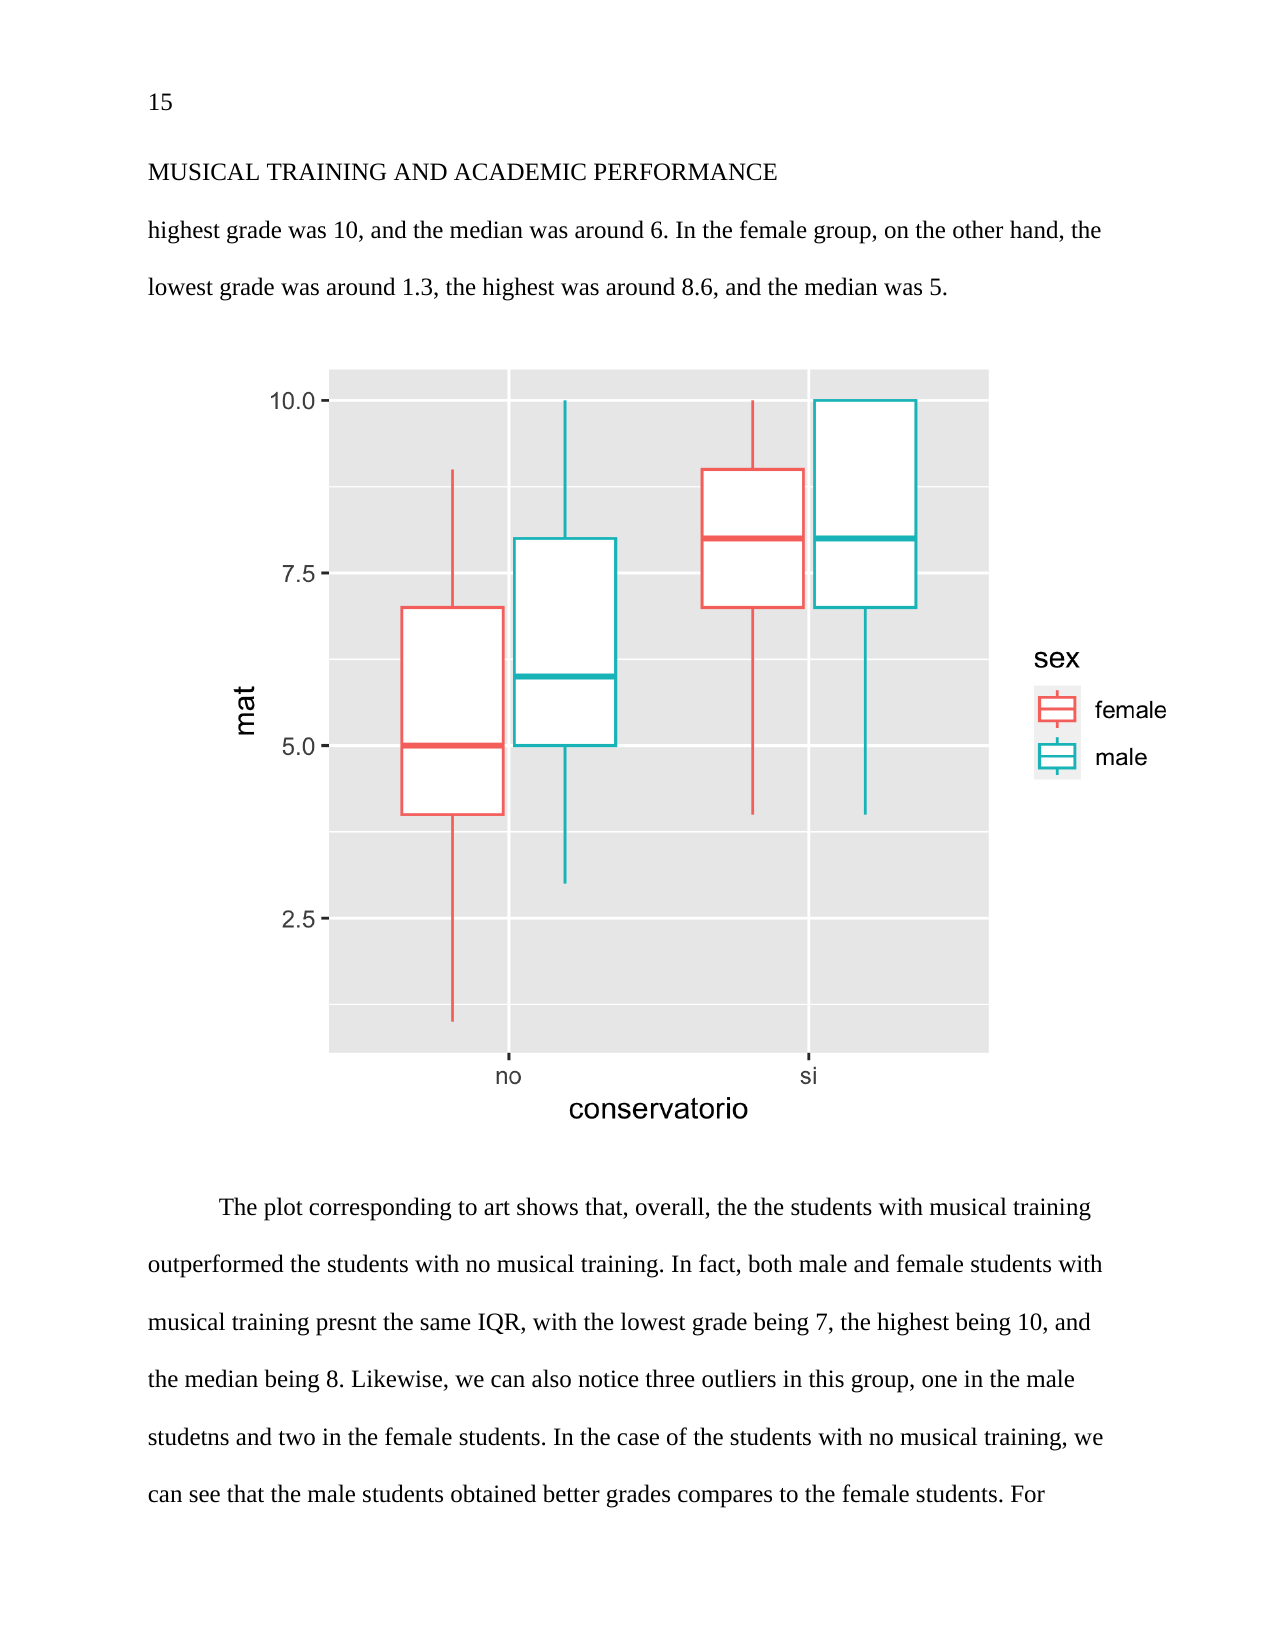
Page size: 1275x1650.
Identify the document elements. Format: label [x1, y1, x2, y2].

text [148, 215, 1127, 301]
text [148, 1192, 1127, 1508]
picture [218, 355, 1198, 1139]
